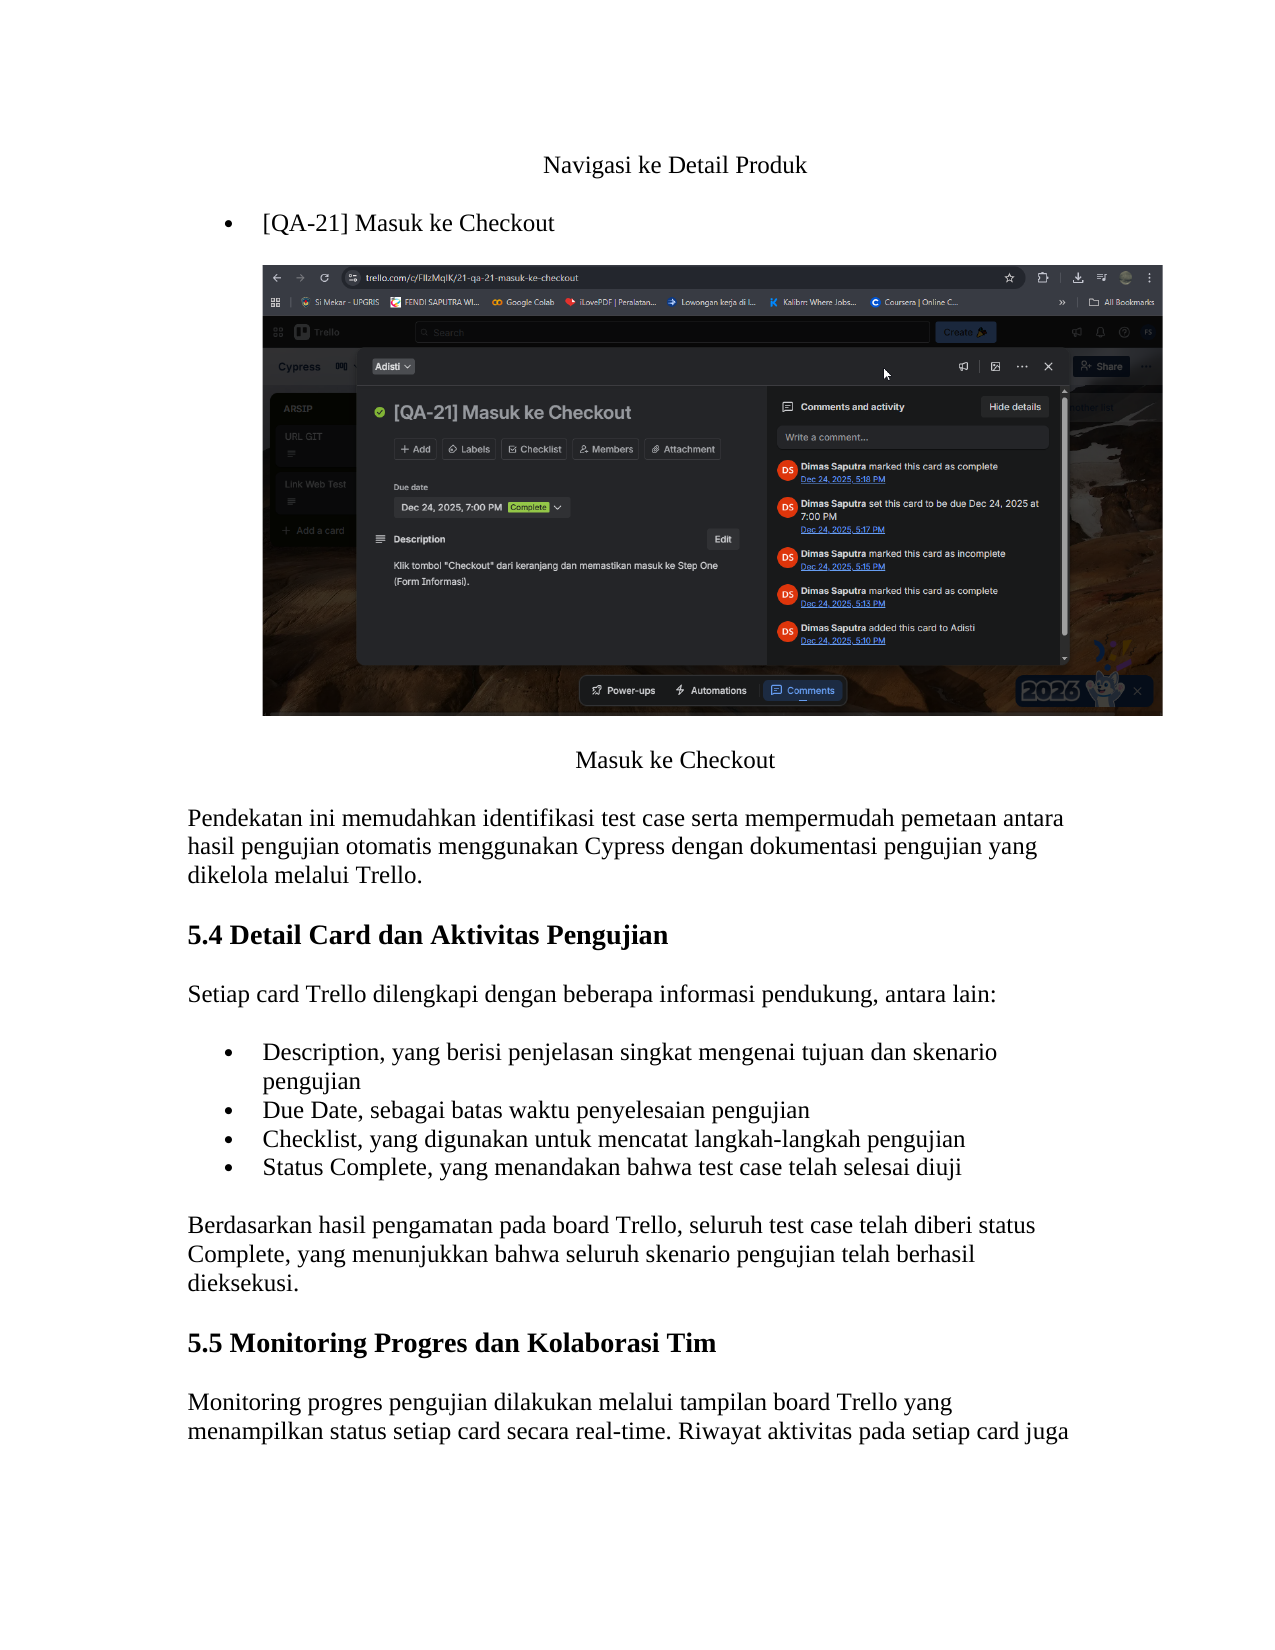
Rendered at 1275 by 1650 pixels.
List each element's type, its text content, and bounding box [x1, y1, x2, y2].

text Navigasi ke Detail Produk [262, 150, 1087, 179]
text Masuk ke Checkout [262, 745, 1087, 773]
text Setiap card Trello dilengkapi dengan beberapa informasi pendukung, antara lain: [187, 979, 1087, 1008]
list Description, yang berisi penjelasan singkat mengenai tujuan dan skenario pengujian [225, 1037, 1087, 1095]
list Checklist, yang digunakan untuk mencatat langkah-langkah pengujian [225, 1124, 1087, 1152]
text Pendekatan ini memudahkan identifikasi test case serta mempermudah pemetaan antara hasil pengujian otomatis menggunakan Cypress dengan dokumentasi pengujian yang dikelola melalui Trello. [187, 803, 1087, 889]
list Status Complete, yang menandakan bahwa test case telah selesai diuji [225, 1152, 1087, 1181]
list Due Date, sebagai batas waktu penyelesaian pengujian [225, 1095, 1087, 1124]
text Berdasarkan hasil pengamatan pada board Trello, seluruh test case telah diberi status Complete, yang menunjukkan bahwa seluruh skenario pengujian telah berhasil dieksekusi. [187, 1210, 1087, 1297]
list [QA-21] Masuk ke Checkout [225, 208, 1087, 237]
text 5.5 Monitoring Progres dan Kolaborasi Tim [187, 1326, 1087, 1358]
picture [262, 265, 1163, 716]
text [187, 1387, 1087, 1445]
text 5.4 Detail Card dan Aktivitas Pengujian [187, 918, 1087, 950]
